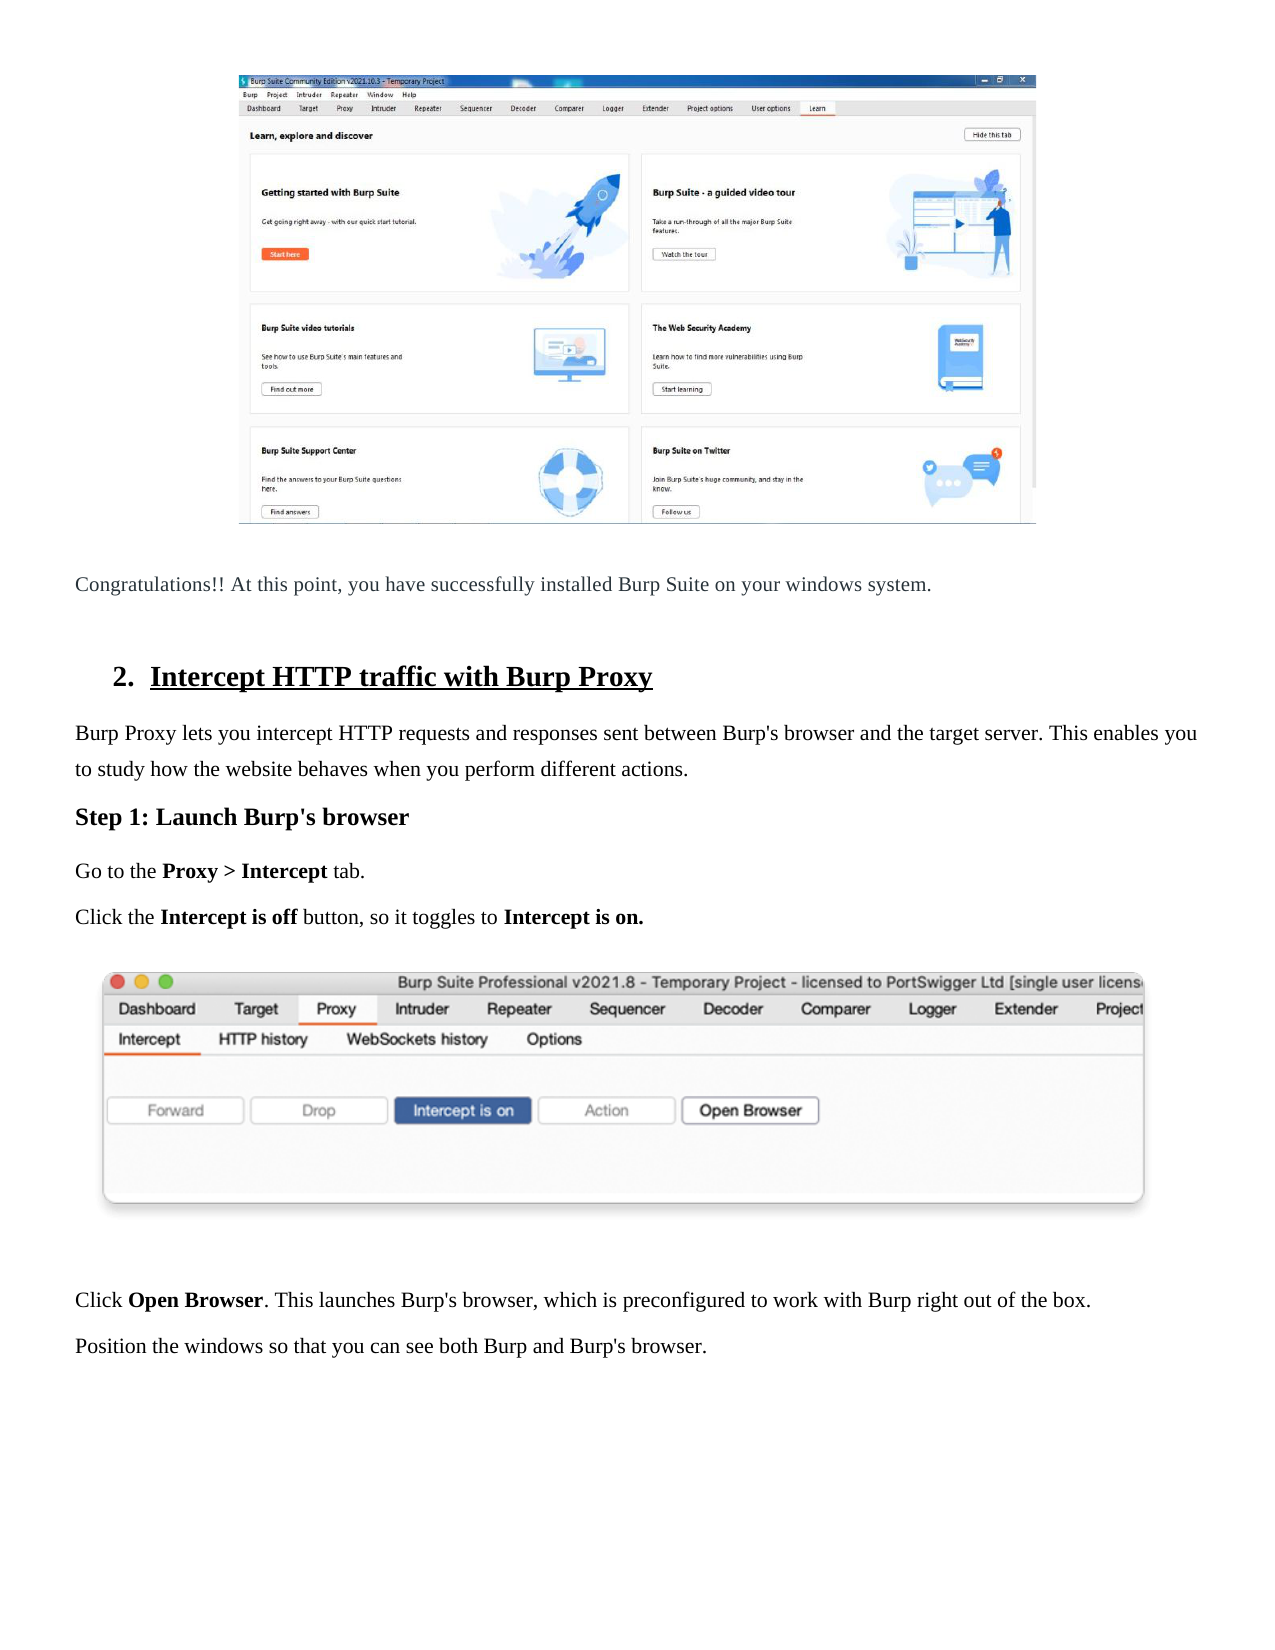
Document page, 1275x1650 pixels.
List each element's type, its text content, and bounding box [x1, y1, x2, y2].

text Burp Proxy lets you intercept HTTP requests and responses sent between Burp's browser and the target server. This enables you to study how the website behaves when you perform different actions. [75, 709, 1200, 782]
text Go to the Proxy > Intercept tab. [75, 847, 1200, 883]
text Congratulations!! At this point, you have successfully installed Burp Suite on your windows system. [75, 572, 1200, 596]
subtitle Intercept HTTP traffic with Burp Proxy [112, 659, 1200, 692]
picture [238, 75, 1037, 524]
text Click Open Browser. This launches Burp's browser, which is preconfigured to work with Burp right out of the box. [75, 1277, 1200, 1313]
subtitle Step 1: Launch Burp's browser [75, 802, 1200, 831]
picture [75, 938, 1171, 1252]
text Position the windows so that you can see both Burp and Burp's browser. [75, 1322, 1200, 1358]
text Click the Intercept is off button, so it toggles to Intercept is on. [75, 893, 1200, 929]
